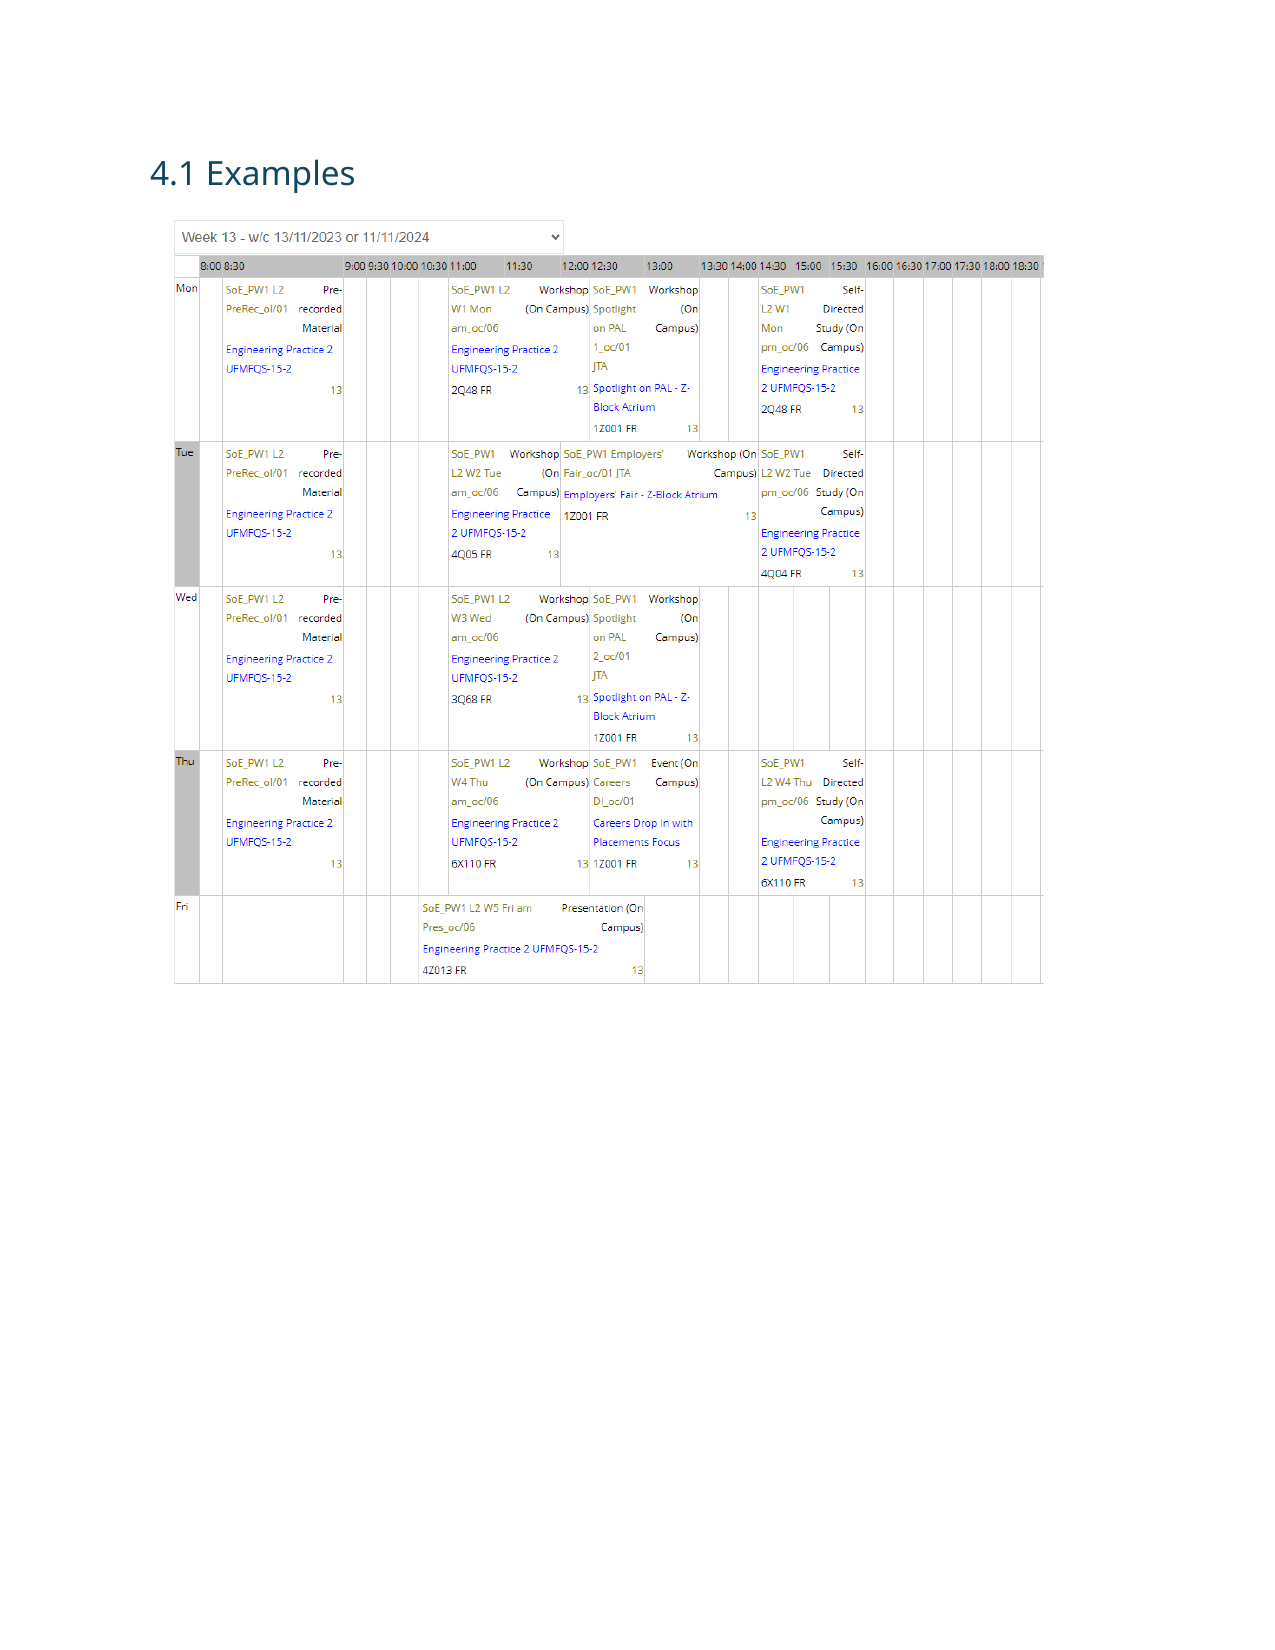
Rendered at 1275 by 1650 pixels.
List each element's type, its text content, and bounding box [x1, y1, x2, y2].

subtitle 4.1 Examples [150, 150, 1125, 195]
picture [168, 214, 1044, 999]
